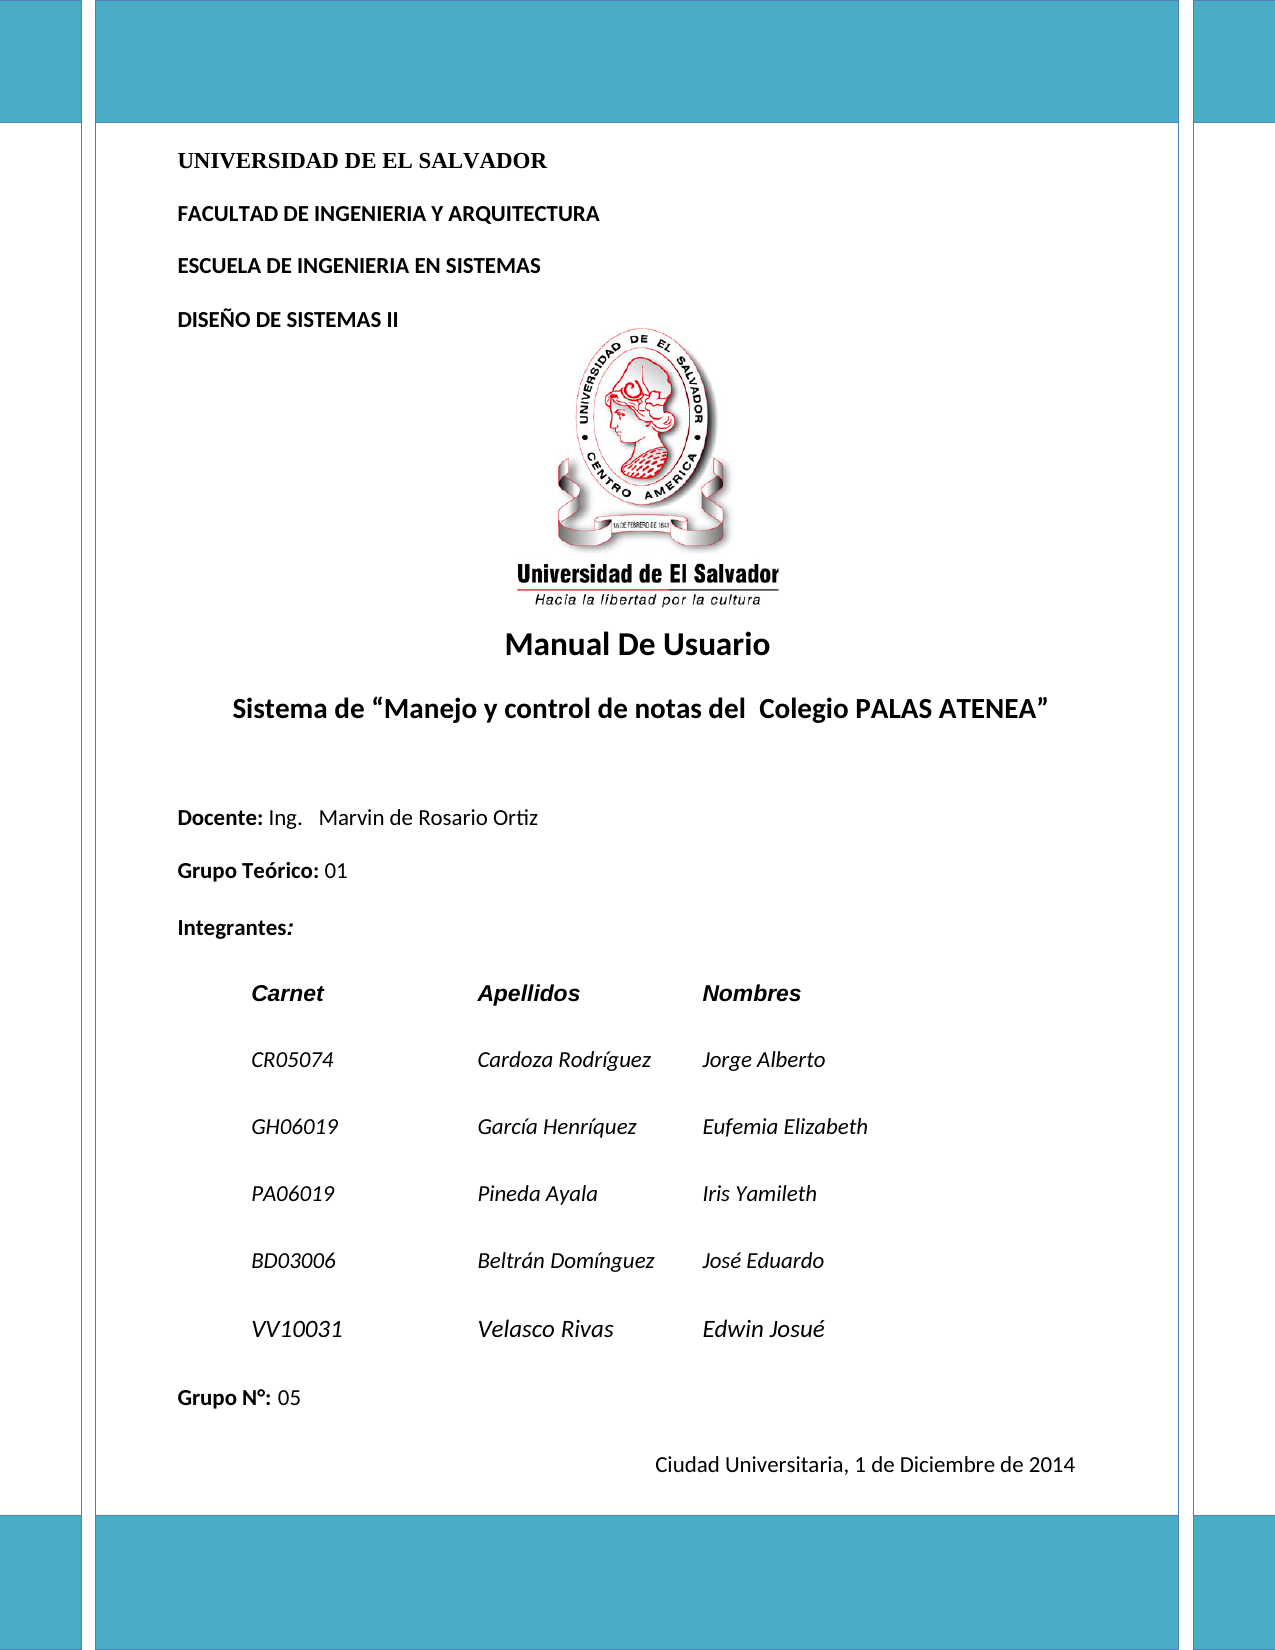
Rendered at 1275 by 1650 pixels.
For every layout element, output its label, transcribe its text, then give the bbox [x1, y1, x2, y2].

text Manual De Usuario [177, 623, 1098, 663]
text Grupo Teórico: 01 [177, 856, 1098, 884]
text UNIVERSIDAD DE EL SALVADOR [177, 148, 1098, 174]
text DISEÑO DE SISTEMAS II [177, 305, 1098, 333]
text PA06019 Pineda Ayala Iris Yamileth [177, 1179, 1098, 1207]
text Carnet Apellidos Nombres [177, 980, 1098, 1007]
text CR05074 Cardoza Rodríguez Jorge Alberto [177, 1045, 1098, 1073]
picture [514, 325, 781, 608]
text Integrantes: [177, 913, 1098, 941]
text GH06019 García Henríquez Eufemia Elizabeth [177, 1112, 1098, 1140]
text Ciudad Universitaria, 1 de Diciembre de 2014 [177, 1451, 1098, 1478]
text FACULTAD DE INGENIERIA Y ARQUITECTURA [177, 199, 1098, 227]
text ESCUELA DE INGENIERIA EN SISTEMAS [177, 252, 1098, 280]
text Grupo N°: 05 [177, 1383, 1098, 1412]
text VV10031 Velasco Rivas Edwin Josué [177, 1313, 1098, 1343]
text Docente: Ing. Marvin de Rosario Ortiz [177, 803, 1098, 831]
text Sistema de “Manejo y control de notas del Colegio PALAS ATENEA” [177, 690, 1098, 726]
text BD03006 Beltrán Domínguez José Eduardo [177, 1246, 1098, 1274]
